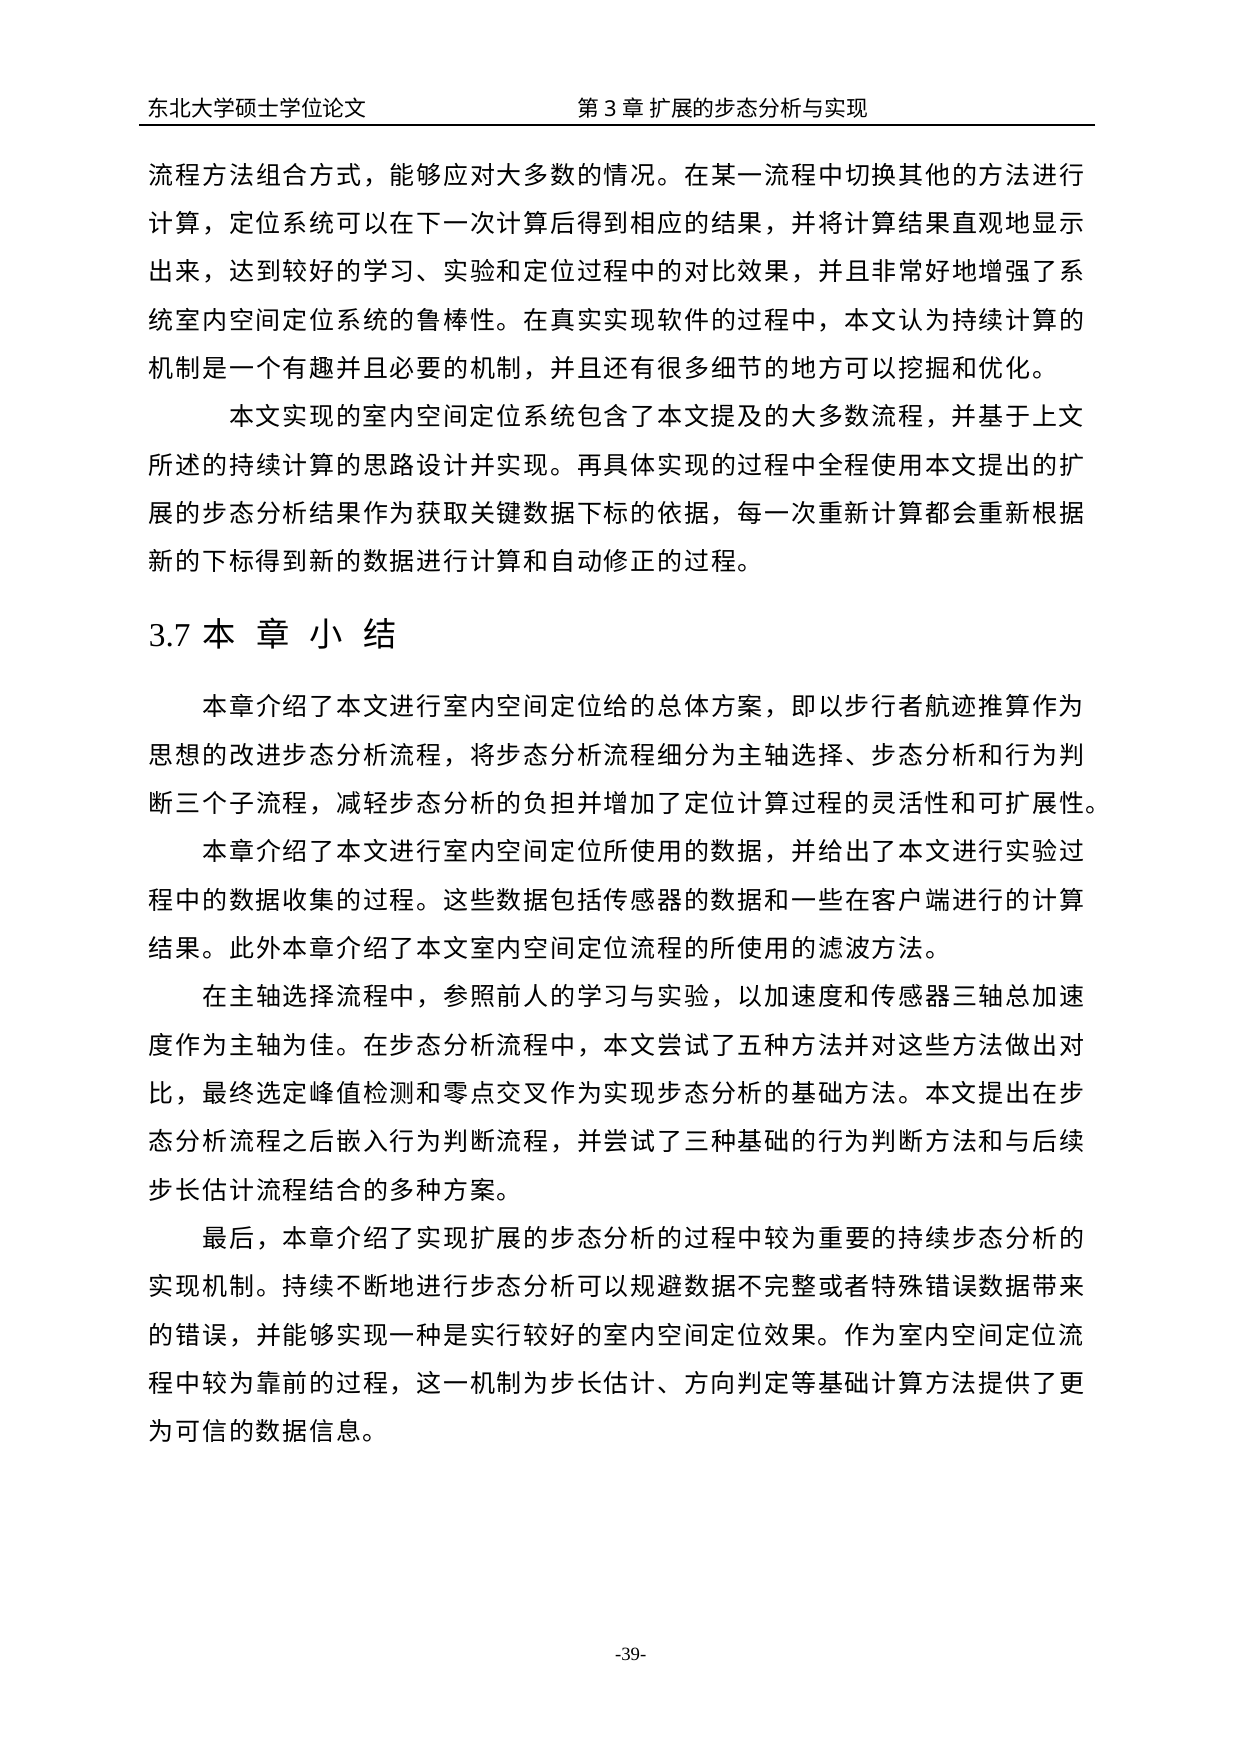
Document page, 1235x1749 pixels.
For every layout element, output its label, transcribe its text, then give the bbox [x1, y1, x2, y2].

text 本章介绍了本文进行室内空间定位给的总体方案，即以步行者航迹推算作为思想的改进步态分析流程，将步态分析流程细分为主轴选择、步态分析和行为判断三个子流程，减轻步态分析的负担并增加了定位计算过程的灵活性和可扩展性。 [149, 681, 1086, 826]
text 本文实现的室内空间定位系统包含了本文提及的大多数流程，并基于上文所述的持续计算的思路设计并实现。再具体实现的过程中全程使用本文提出的扩展的步态分析结果作为获取关键数据下标的依据，每一次重新计算都会重新根据新的下标得到新的数据进行计算和自动修正的过程。 [149, 391, 1086, 584]
text 最后，本章介绍了实现扩展的步态分析的过程中较为重要的持续步态分析的实现机制。持续不断地进行步态分析可以规避数据不完整或者特殊错误数据带来的错误，并能够实现一种是实行较好的室内空间定位效果。作为室内空间定位流程中较为靠前的过程，这一机制为步长估计、方向判定等基础计算方法提供了更为可信的数据信息。 [149, 1212, 1086, 1454]
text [149, 149, 1086, 391]
text 本章介绍了本文进行室内空间定位所使用的数据，并给出了本文进行实验过程中的数据收集的过程。这些数据包括传感器的数据和一些在客户端进行的计算结果。此外本章介绍了本文室内空间定位流程的所使用的滤波方法。 [149, 826, 1086, 971]
text 在主轴选择流程中，参照前人的学习与实验，以加速度和传感器三轴总加速度作为主轴为佳。在步态分析流程中，本文尝试了五种方法并对这些方法做出对比，最终选定峰值检测和零点交叉作为实现步态分析的基础方法。本文提出在步态分析流程之后嵌入行为判断流程，并尝试了三种基础的行为判断方法和与后续步长估计流程结合的多种方案。 [149, 971, 1086, 1212]
subtitle 本章小结 [149, 608, 1086, 657]
